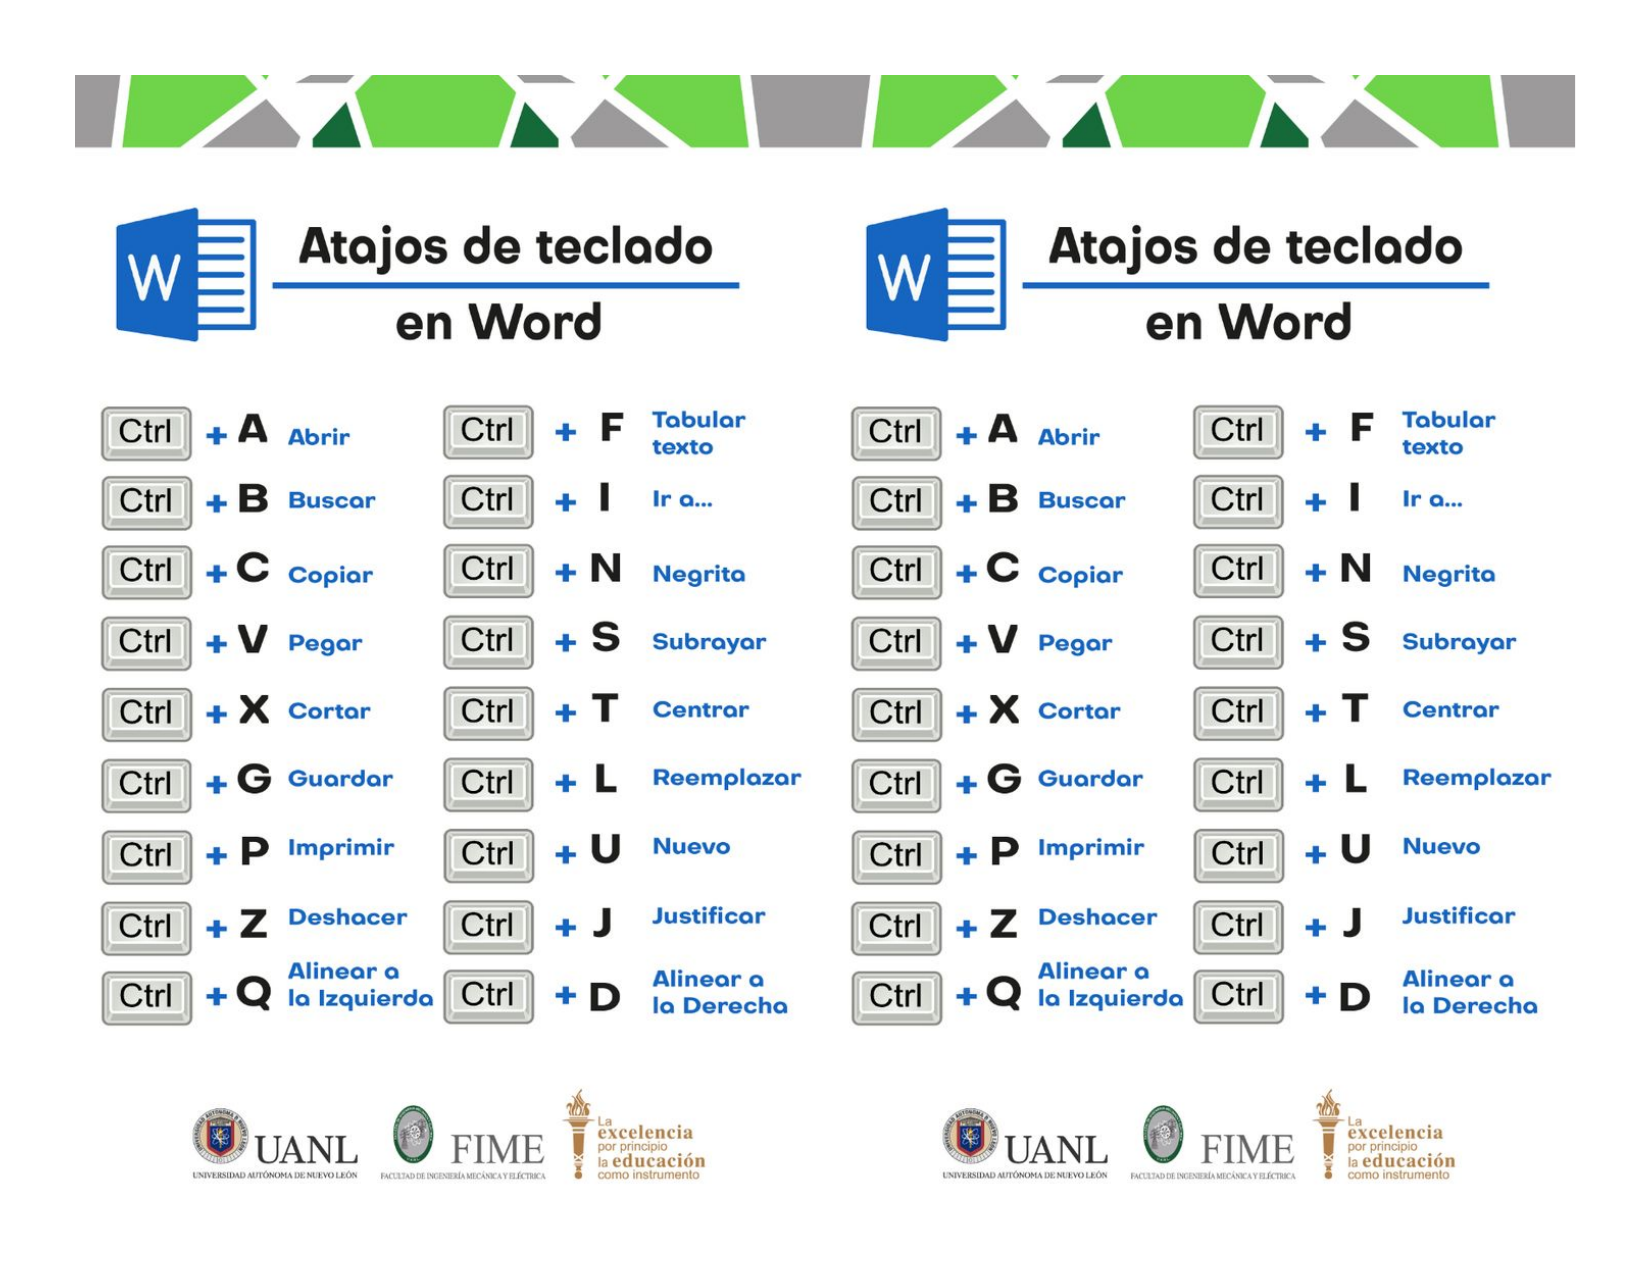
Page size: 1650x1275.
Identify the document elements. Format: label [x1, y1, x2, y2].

picture [75, 75, 1575, 1200]
